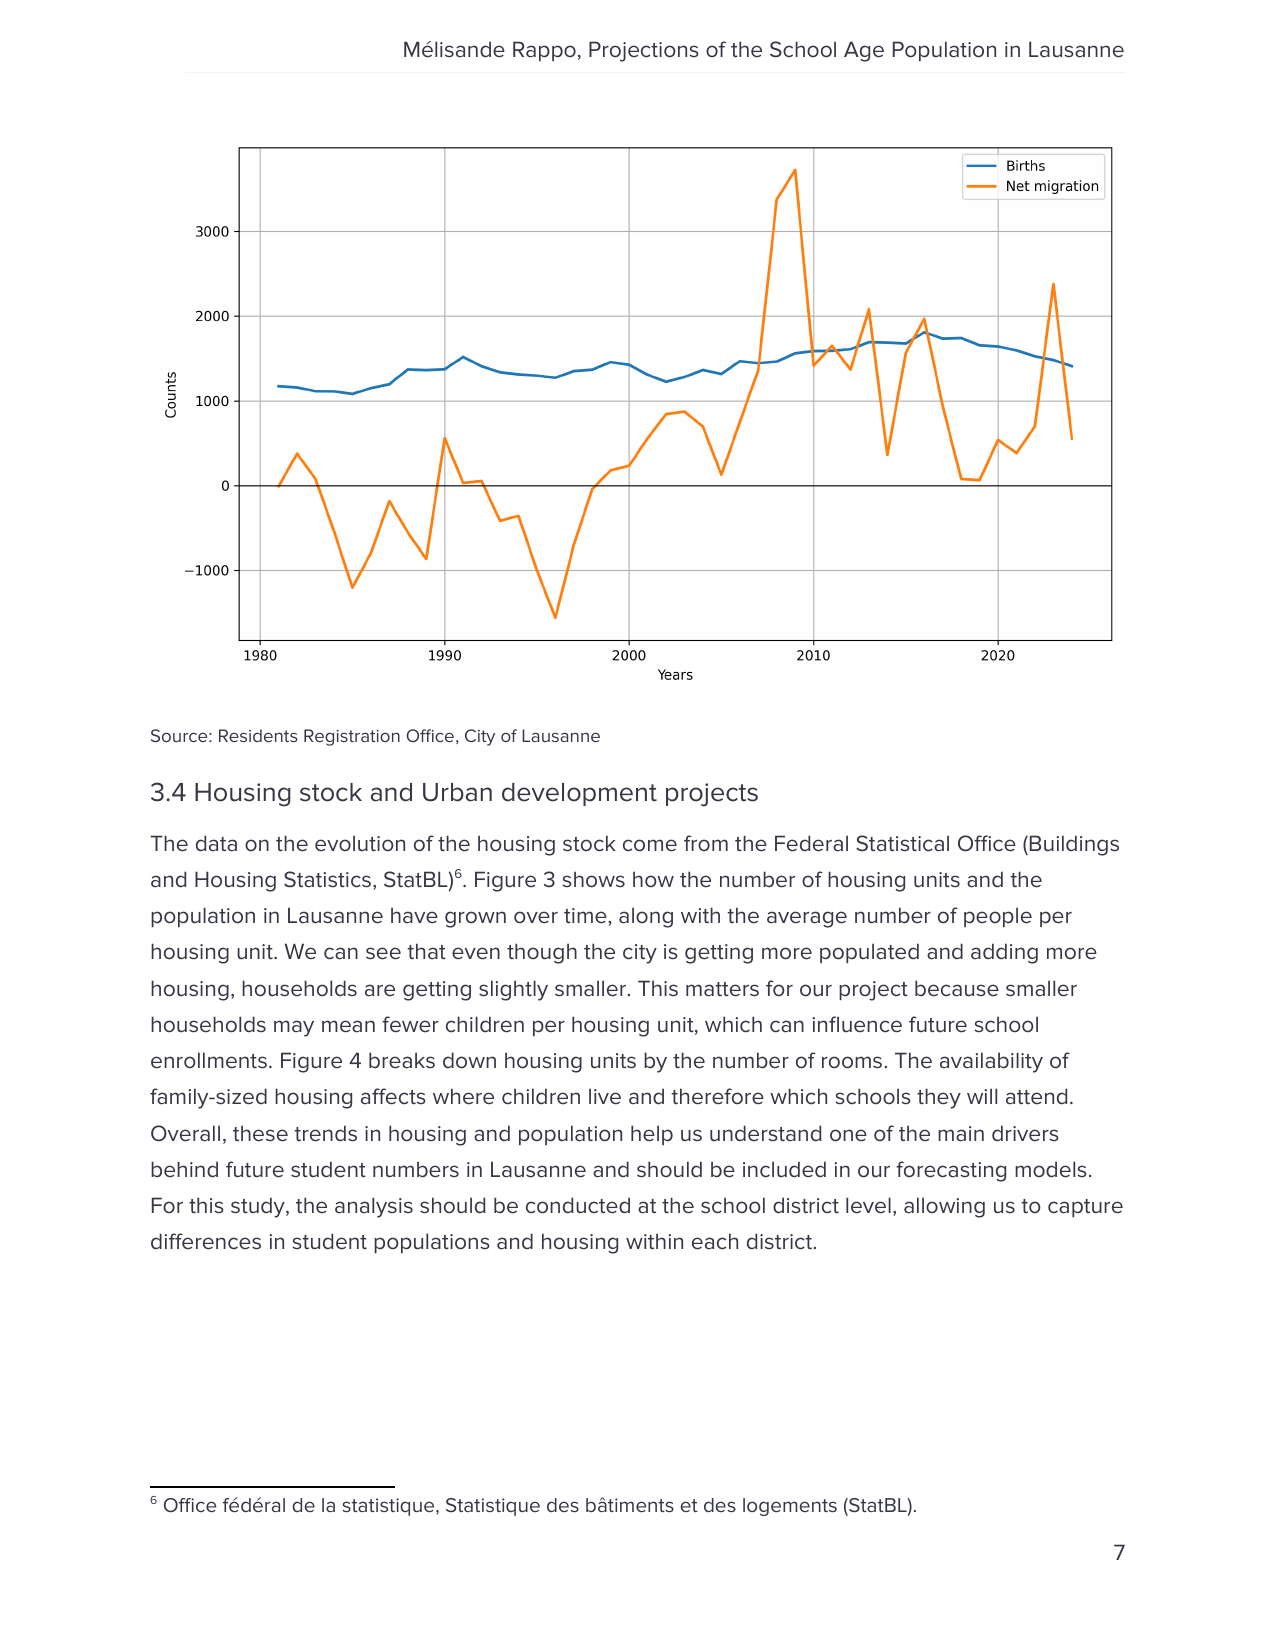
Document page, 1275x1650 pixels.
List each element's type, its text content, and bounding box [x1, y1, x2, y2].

subtitle 3.4 Housing stock and Urban development projects [150, 776, 1125, 809]
text The data on the evolution of the housing stock come from the Federal Statistical Office (Buildings and Housing Statistics, StatBL). Figure 3 shows how the number of housing units and the population in Lausanne have grown over time, along with the average number of people per housing unit. We can see that even though the city is getting more populated and adding more housing, households are getting slightly smaller. This matters for our project because smaller households may mean fewer children per housing unit, which can influence future school enrollments. Figure 4 breaks down housing units by the number of rooms. The availability of family-sized housing affects where children live and therefore which schools they will attend. Overall, these trends in housing and population help us understand one of the main drivers behind future student numbers in Lausanne and should be included in our forecasting models. For this study, the analysis should be conducted at the school district level, allowing us to capture differences in student populations and housing within each district. [150, 830, 1125, 1257]
picture [150, 144, 1125, 697]
text Source: Residents Registration Office, City of Lausanne [150, 726, 1125, 748]
